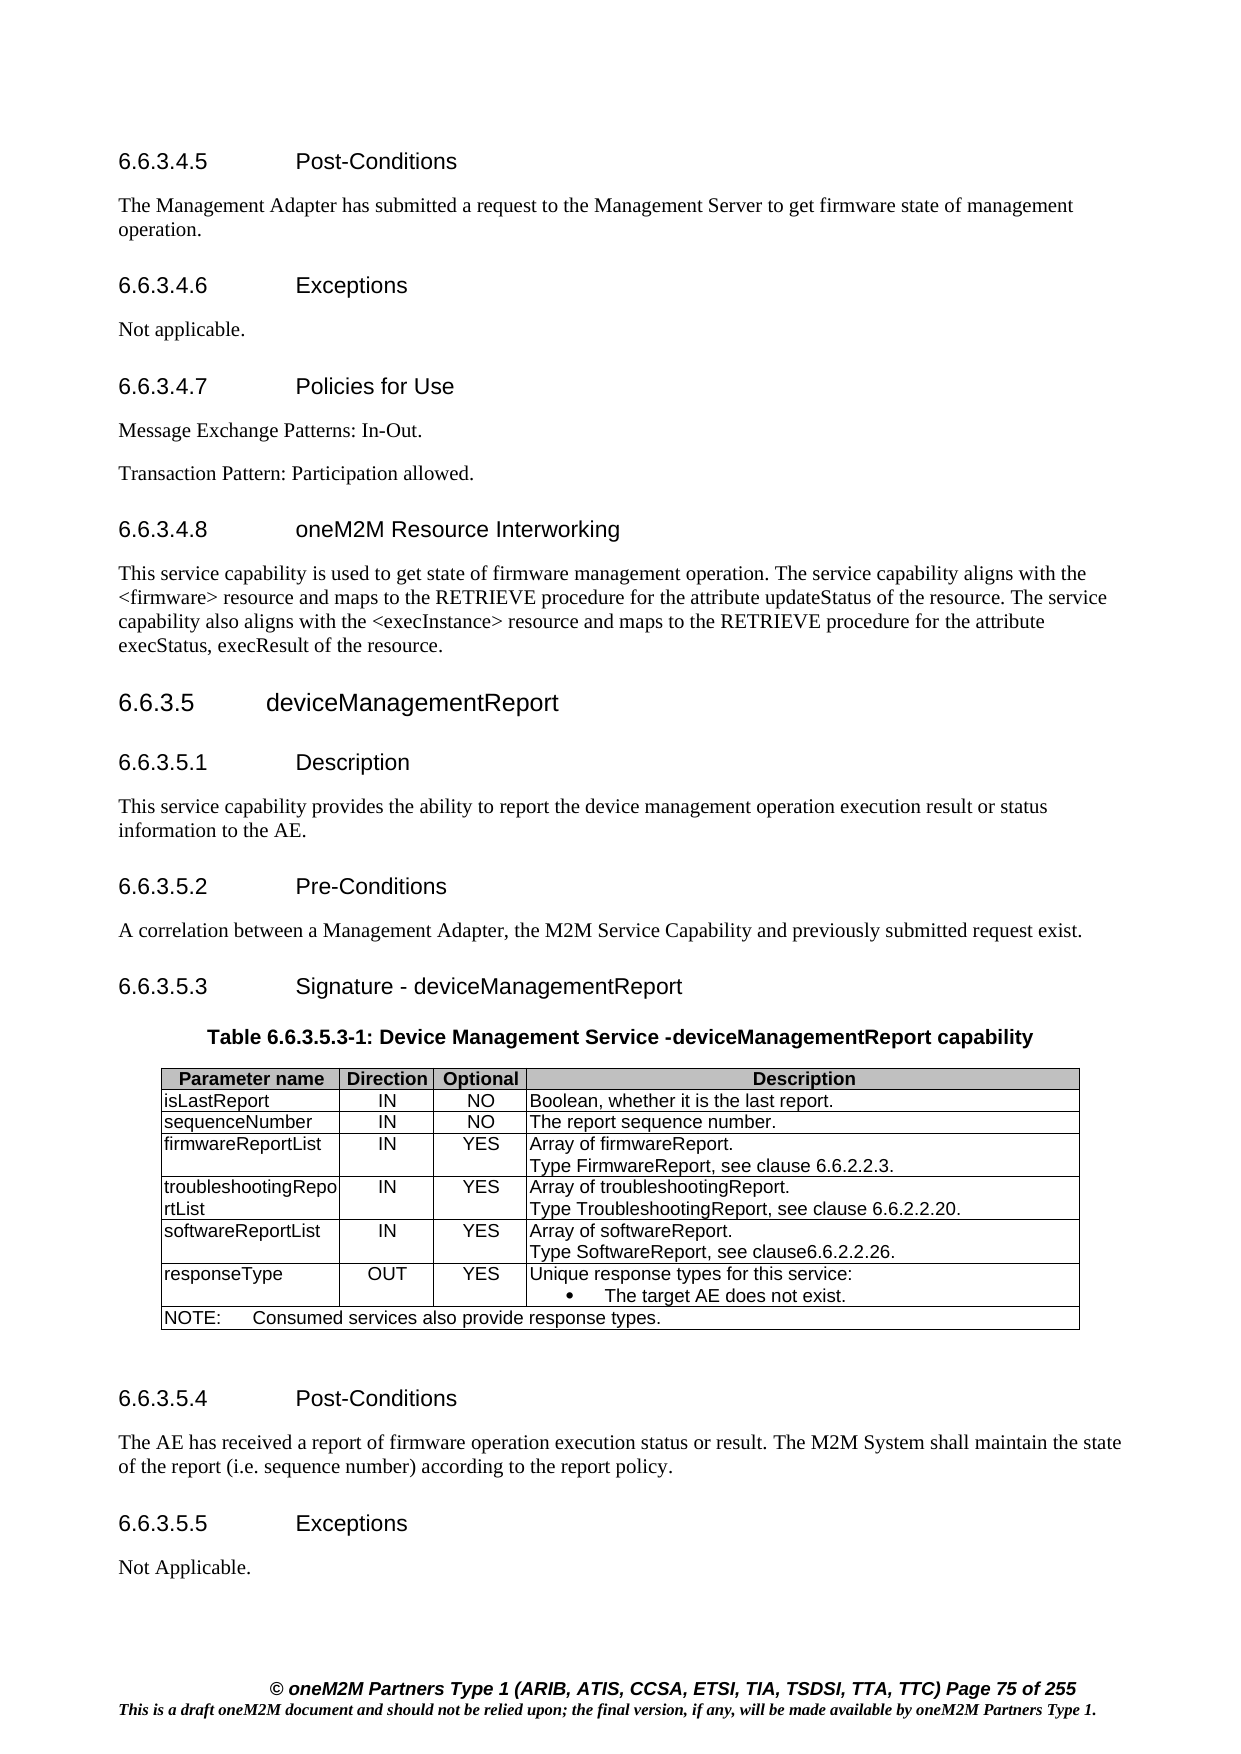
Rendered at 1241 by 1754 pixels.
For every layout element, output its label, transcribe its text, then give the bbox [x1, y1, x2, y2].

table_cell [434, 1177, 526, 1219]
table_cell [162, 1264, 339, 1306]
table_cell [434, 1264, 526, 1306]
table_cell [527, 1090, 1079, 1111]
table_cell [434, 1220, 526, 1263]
text Table 6.6.3.5.3-1: Device Management Service -deviceManagementReport capability [118, 1025, 1122, 1049]
text The AE has received a report of firmware operation execution status or result. The M2M System shall maintain the state of the report (i.e. sequence number) according to the report policy. [118, 1430, 1122, 1478]
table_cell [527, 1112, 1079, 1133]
subtitle 6.6.3.4.5 Post-Conditions [118, 148, 1122, 174]
text The Management Adapter has submitted a request to the Management Server to get firmware state of management operation. [118, 193, 1122, 241]
subtitle 6.6.3.5.4 Post-Conditions [118, 1385, 1122, 1411]
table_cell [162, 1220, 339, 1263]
subtitle 6.6.3.4.6 Exceptions [118, 272, 1122, 298]
text Message Exchange Patterns: In-Out. [118, 418, 1122, 442]
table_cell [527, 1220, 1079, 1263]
subtitle 6.6.3.5.3 Signature - deviceManagementReport [118, 973, 1122, 1000]
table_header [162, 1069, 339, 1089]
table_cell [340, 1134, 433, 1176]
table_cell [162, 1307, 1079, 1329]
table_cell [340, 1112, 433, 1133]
subtitle 6.6.3.5.2 Pre-Conditions [118, 873, 1122, 899]
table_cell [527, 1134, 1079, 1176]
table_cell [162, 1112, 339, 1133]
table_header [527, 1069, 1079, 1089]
subtitle 6.6.3.4.7 Policies for Use [118, 373, 1122, 399]
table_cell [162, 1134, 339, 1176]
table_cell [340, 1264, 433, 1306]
text This service capability is used to get state of firmware management operation. The service capability aligns with the <firmware> resource and maps to the RETRIEVE procedure for the attribute updateStatus of the resource. The service capability also aligns with the <execInstance> resource and maps to the RETRIEVE procedure for the attribute execStatus, execResult of the resource. [118, 561, 1122, 657]
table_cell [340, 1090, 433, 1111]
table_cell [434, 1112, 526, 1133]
subtitle 6.6.3.5.5 Exceptions [118, 1509, 1122, 1536]
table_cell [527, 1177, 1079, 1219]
text Not Applicable. [118, 1555, 1122, 1579]
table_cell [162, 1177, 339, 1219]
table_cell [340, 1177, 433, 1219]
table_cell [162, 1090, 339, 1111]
subtitle 6.6.3.5.1 Description [118, 748, 1122, 775]
text Transaction Pattern: Participation allowed. [118, 461, 1122, 484]
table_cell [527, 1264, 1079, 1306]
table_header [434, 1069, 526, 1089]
text This service capability provides the ability to report the device management operation execution result or status information to the AE. [118, 793, 1122, 842]
subtitle 6.6.3.5 deviceManagementReport [118, 688, 1122, 717]
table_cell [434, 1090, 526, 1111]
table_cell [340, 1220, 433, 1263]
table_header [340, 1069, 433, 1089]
text A correlation between a Management Adapter, the M2M Service Capability and previously submitted request exist. [118, 918, 1122, 942]
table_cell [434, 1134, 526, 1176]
text Not applicable. [118, 317, 1122, 341]
subtitle 6.6.3.4.8 oneM2M Resource Interworking [118, 516, 1122, 542]
